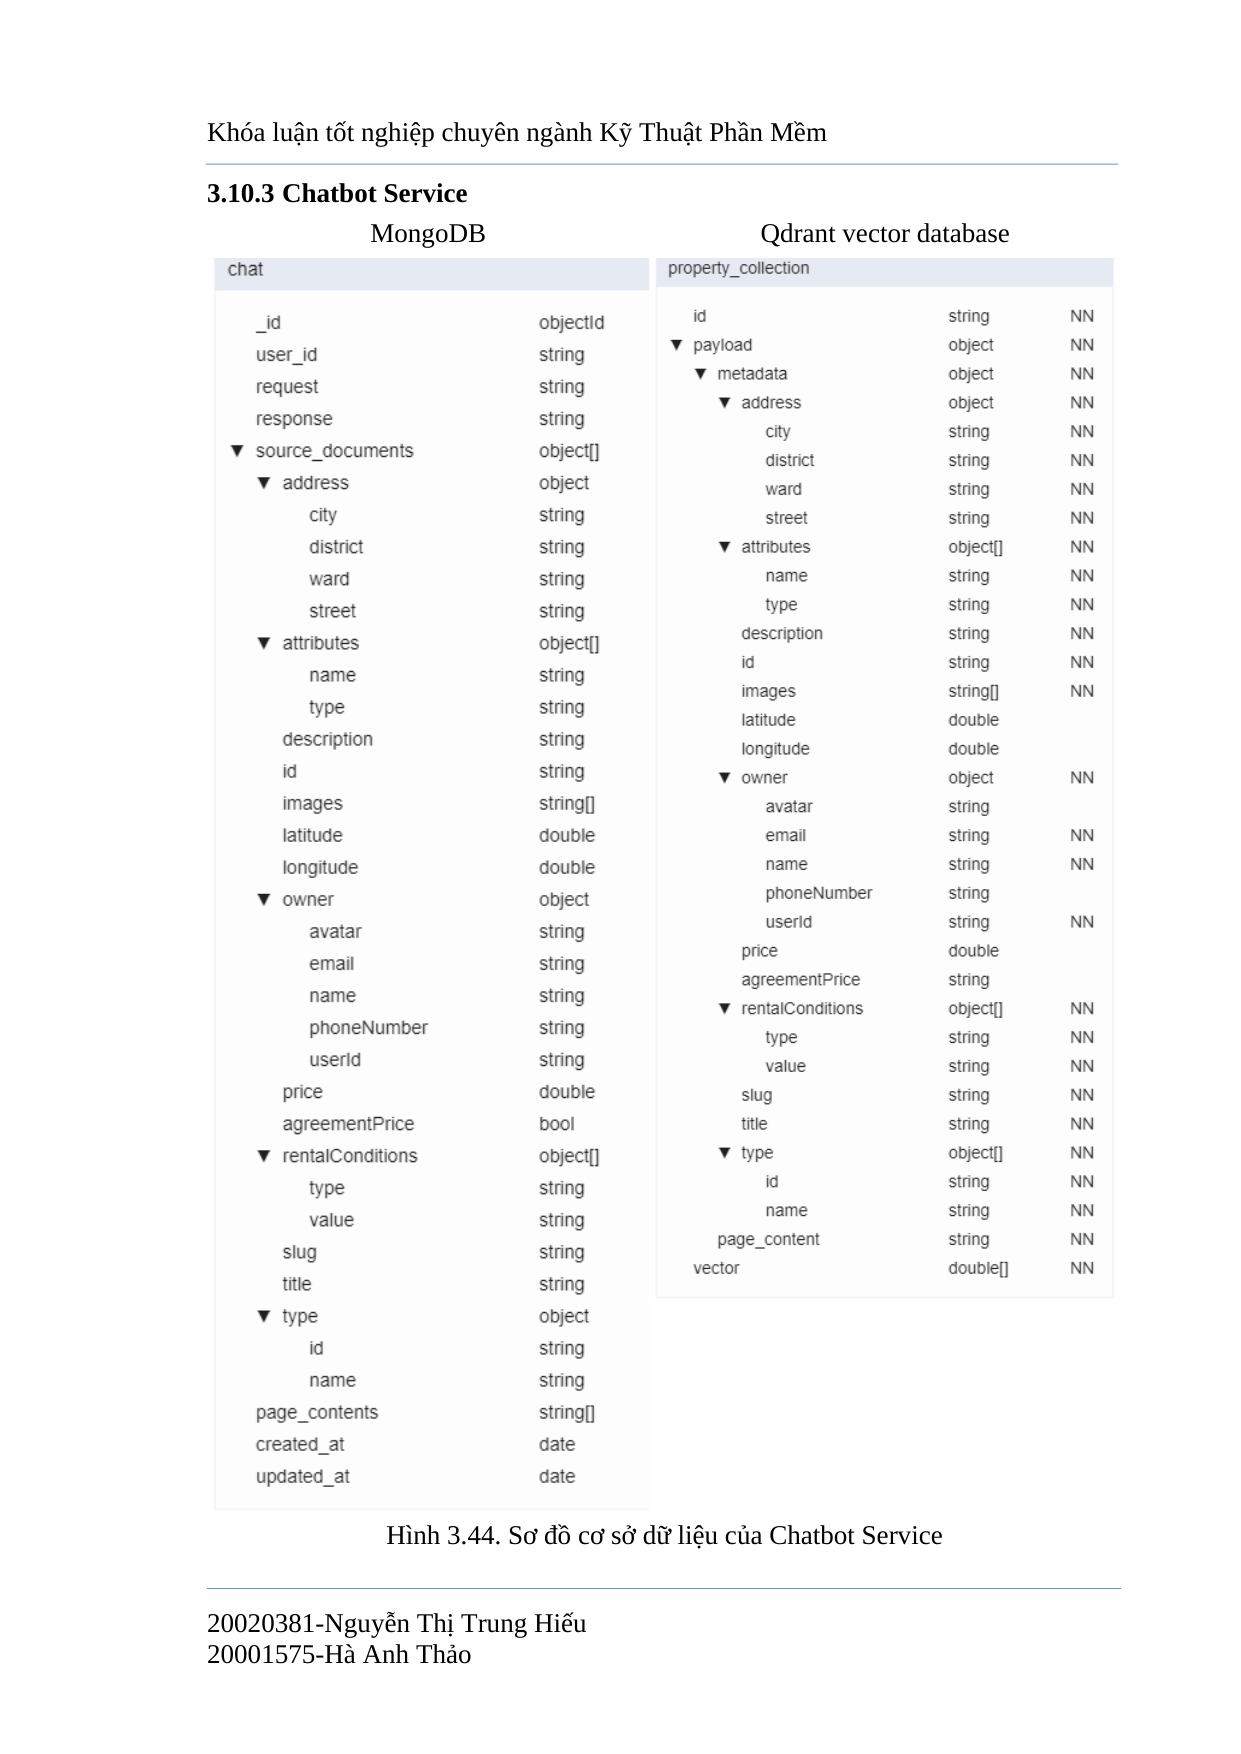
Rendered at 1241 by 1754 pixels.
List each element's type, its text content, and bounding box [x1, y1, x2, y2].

table_cell [649, 258, 1121, 1519]
table_header MongoDB [207, 218, 649, 258]
picture [212, 258, 650, 1511]
subtitle Chatbot Service [207, 177, 1122, 208]
picture [655, 258, 1116, 1304]
table_cell [207, 258, 649, 1519]
table_header Qdrant vector database [649, 218, 1121, 258]
